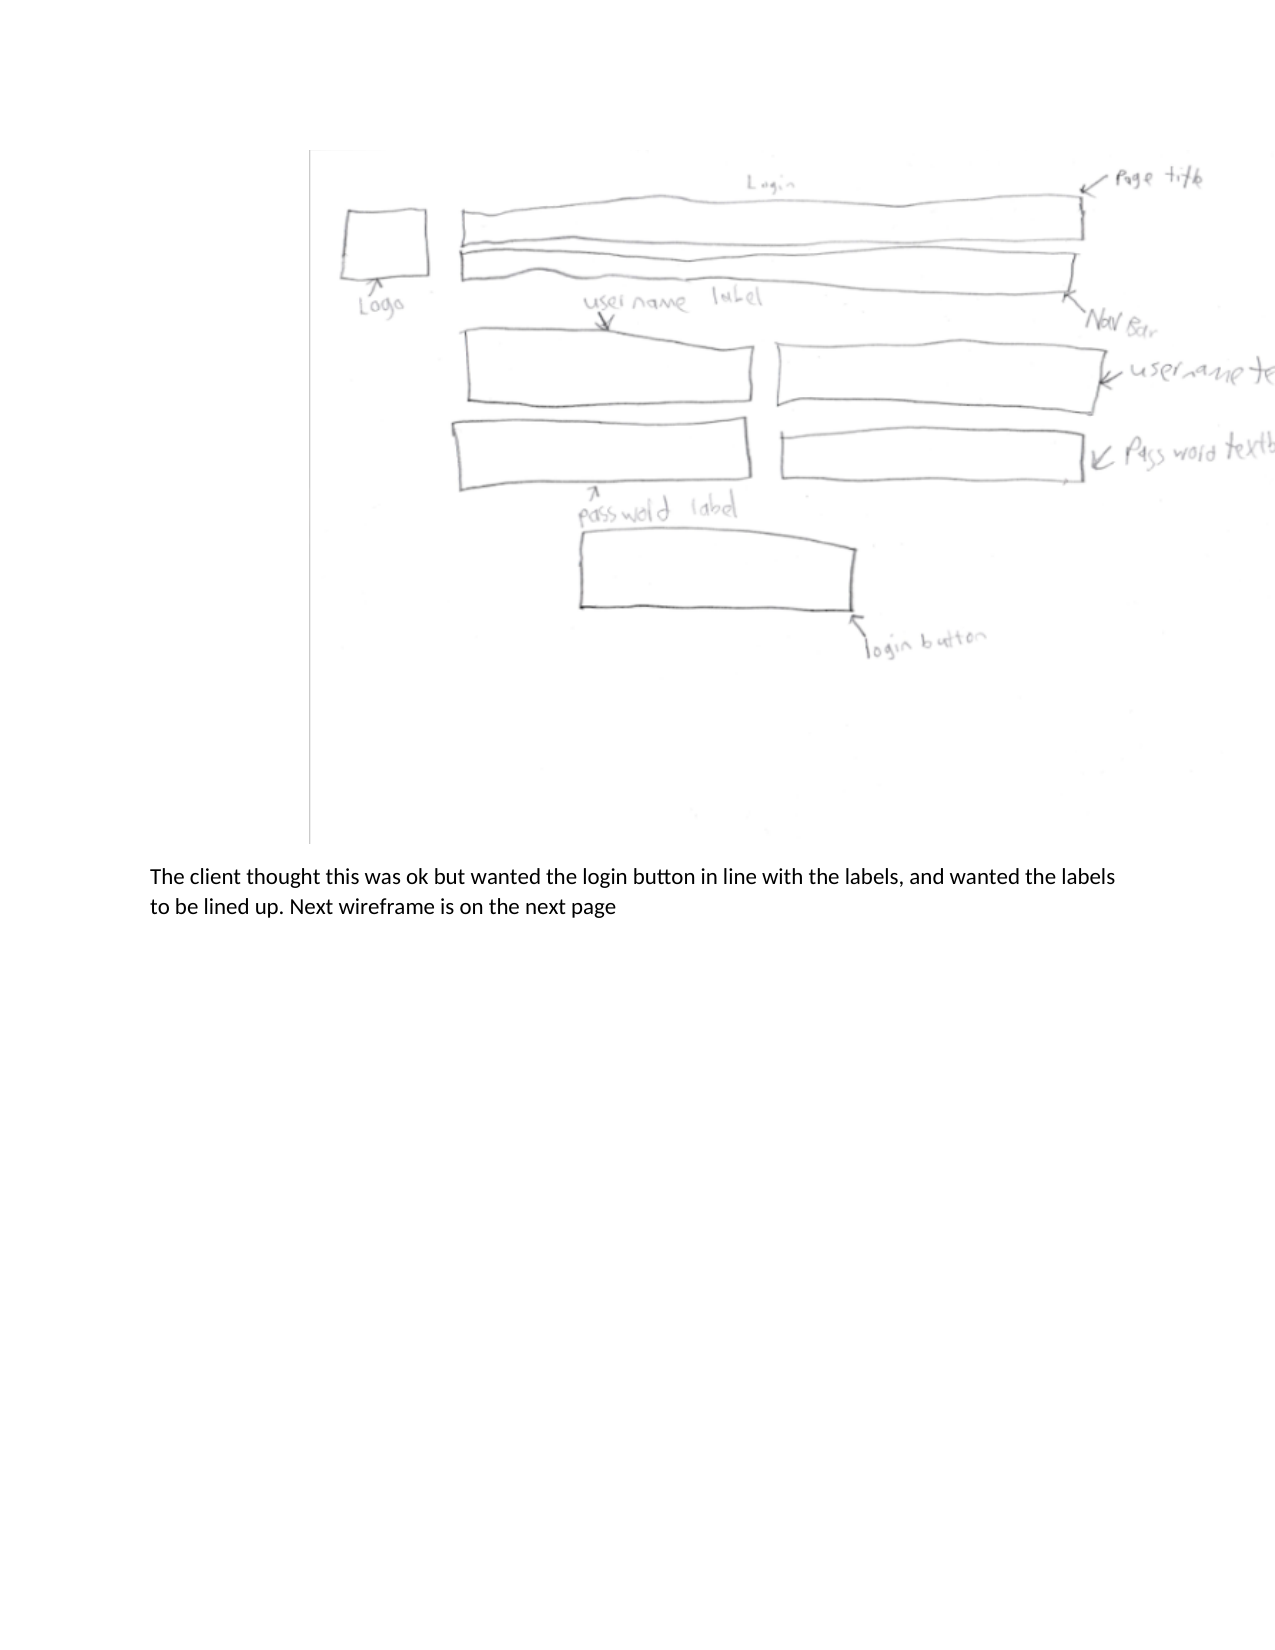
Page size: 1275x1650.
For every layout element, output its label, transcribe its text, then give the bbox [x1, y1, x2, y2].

text The client thought this was ok but wanted the login button in line with the labels, and wanted the labels to be lined up. Next wireframe is on the next page [150, 862, 1125, 920]
picture [309, 150, 1275, 844]
